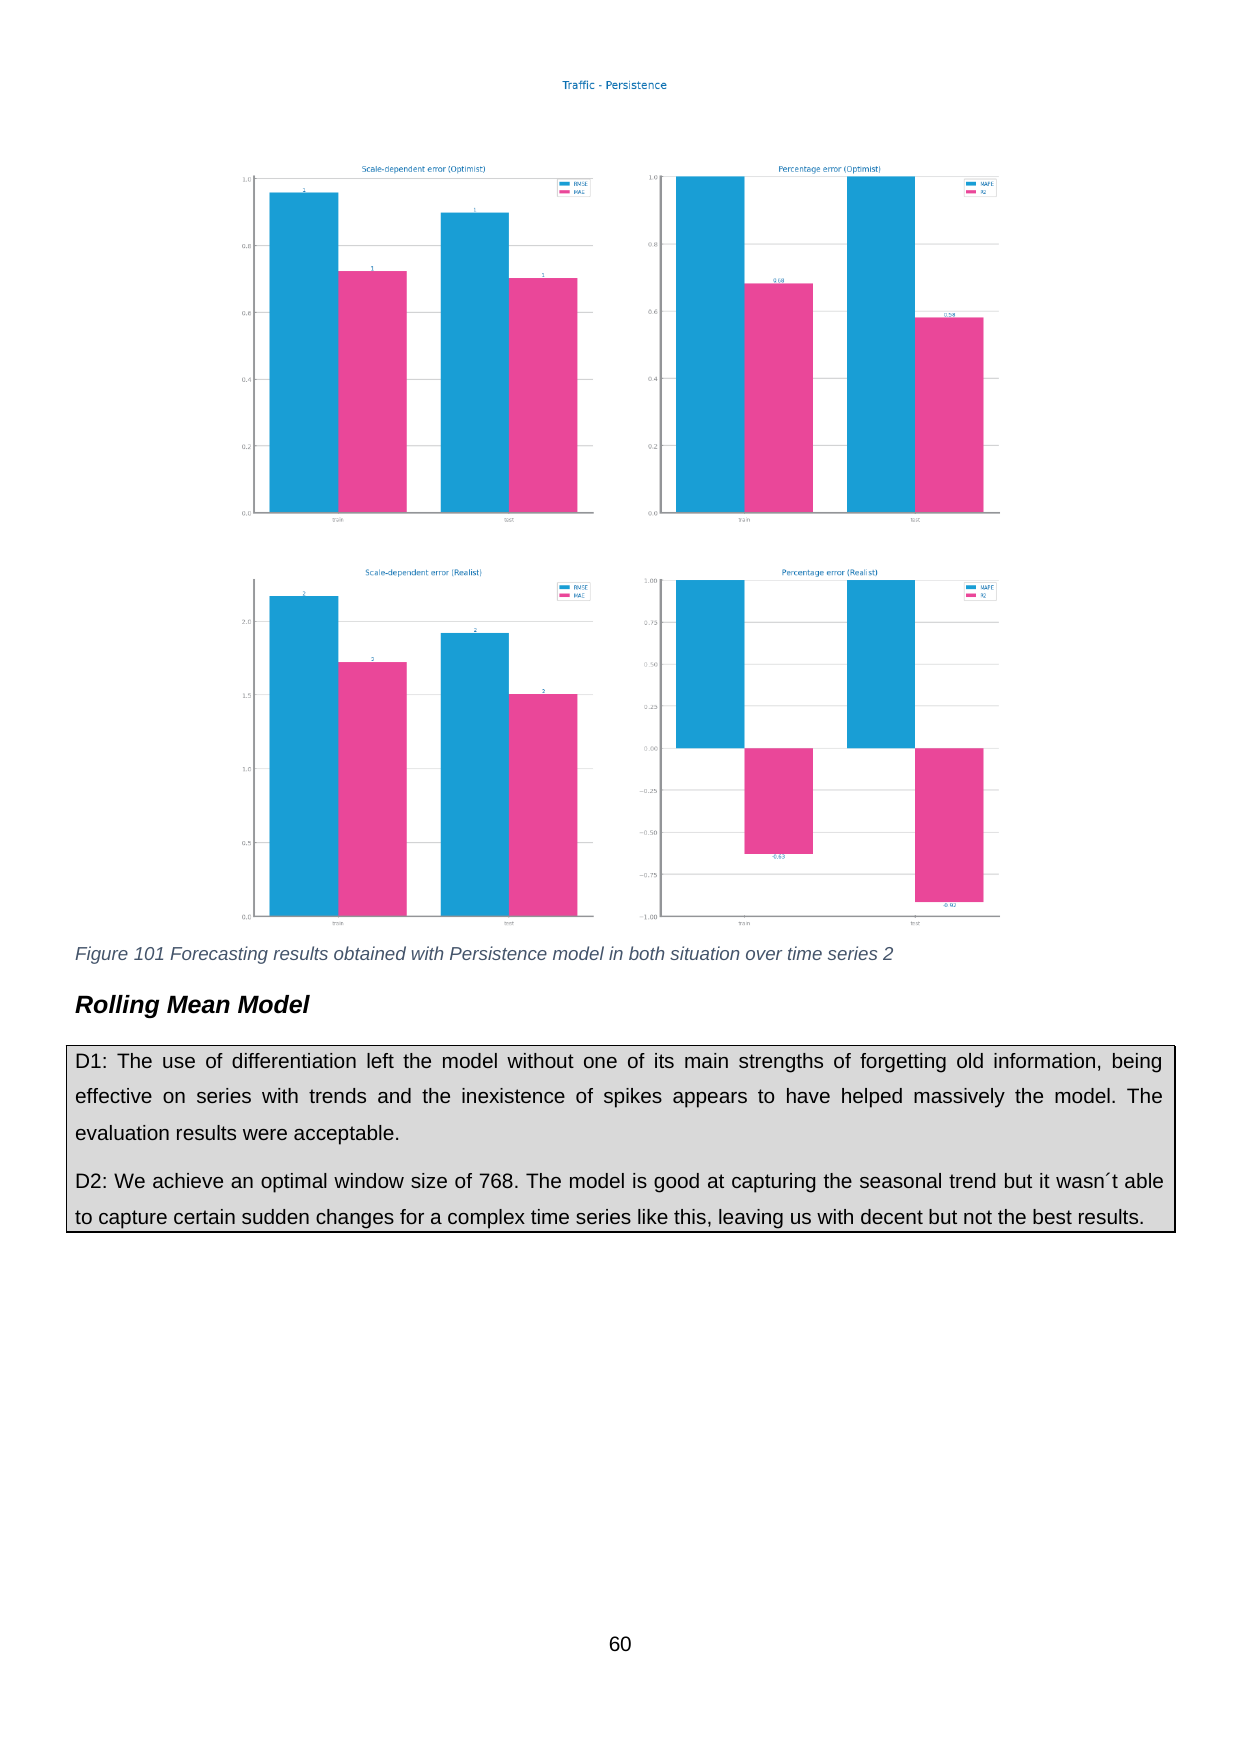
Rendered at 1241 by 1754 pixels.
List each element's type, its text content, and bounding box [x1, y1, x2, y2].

text D1: The use of differentiation left the model without one of its main strengths of forgetting old information, being effective on series with trends and the inexistence of spikes appears to have helped massively the model. The evaluation results were acceptable. [67, 1046, 1174, 1144]
picture [235, 75, 1005, 932]
text Figure 101 Forecasting results obtained with Persistence model in both situation over time series 2 [75, 943, 1165, 965]
subtitle Rolling Mean Model [75, 990, 1165, 1018]
text D2: We achieve an optimal window size of 768. The model is good at capturing the seasonal trend but it wasn´t able to capture certain sudden changes for a complex time series like this, leaving us with decent but not the best results. [67, 1166, 1174, 1231]
